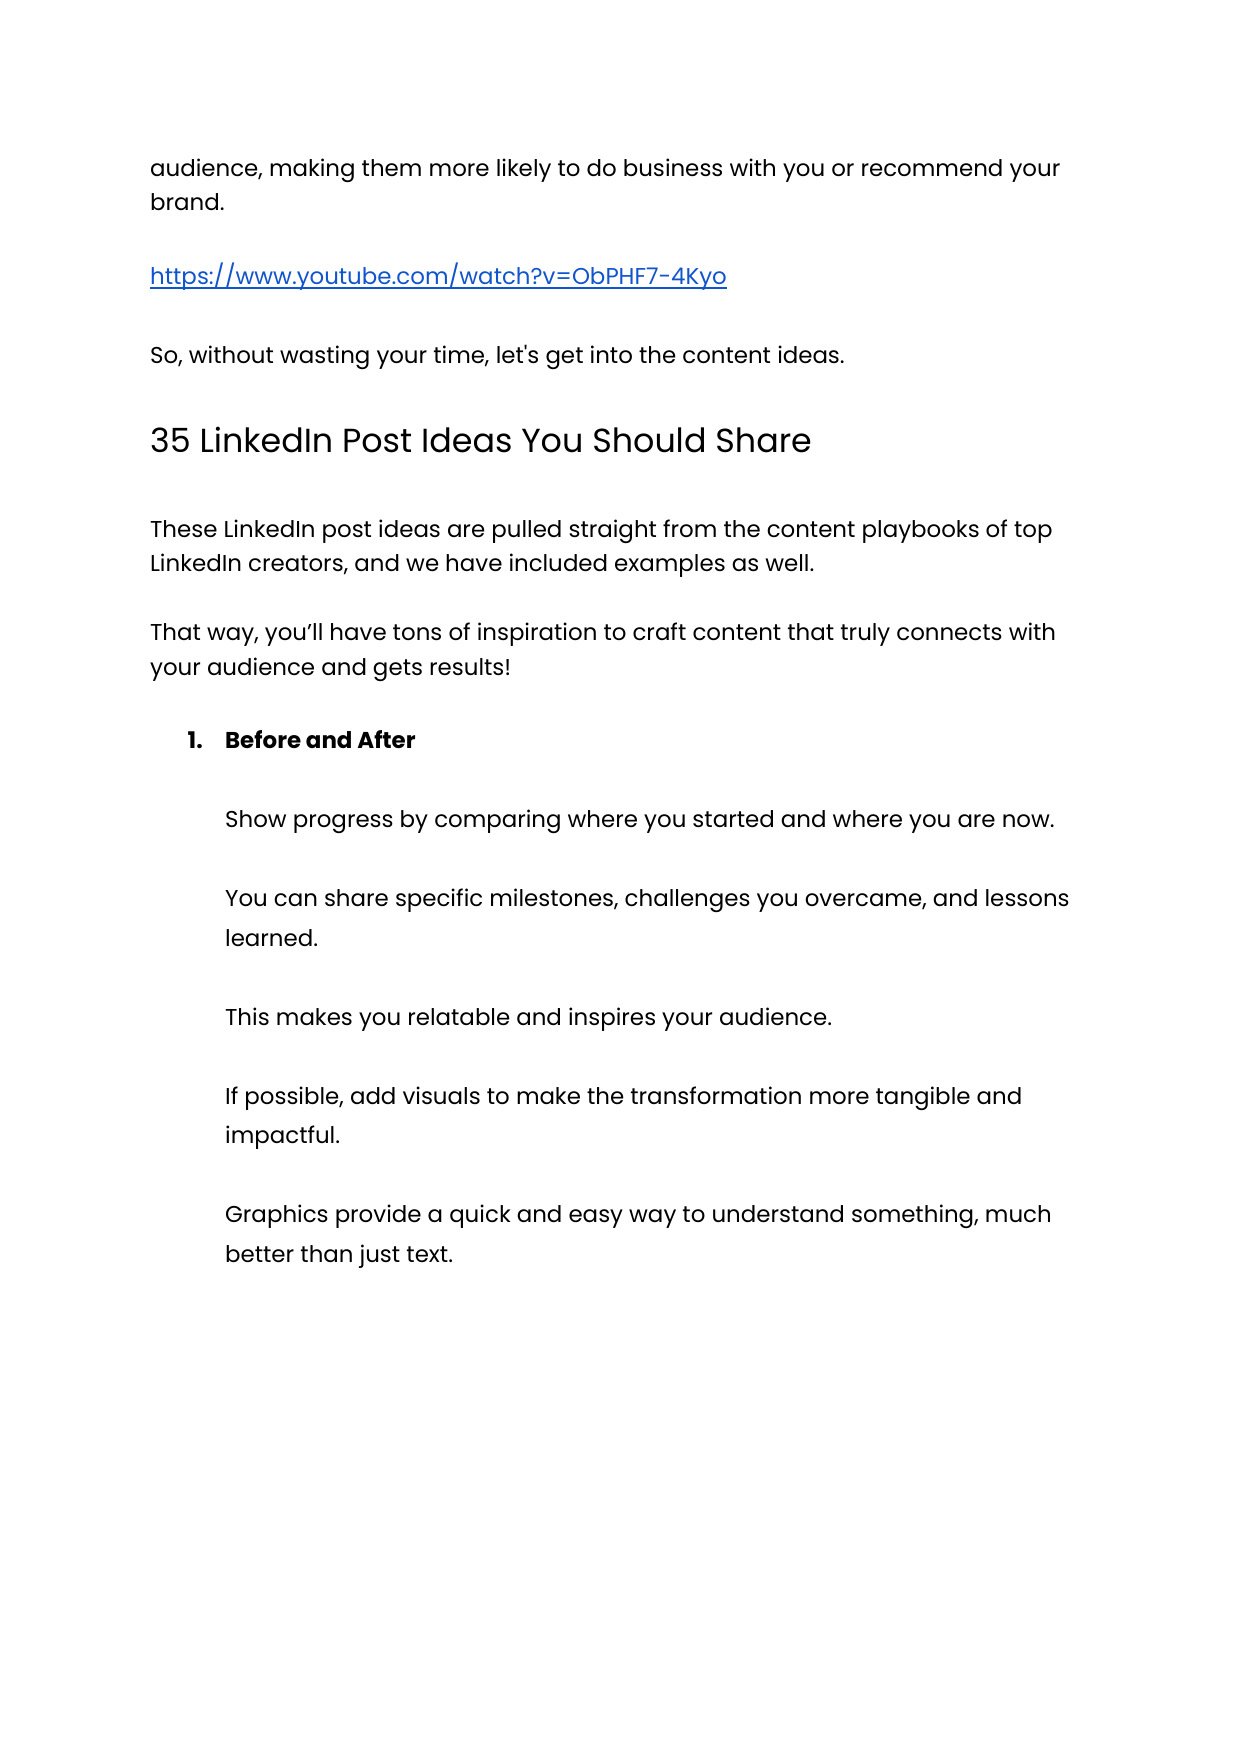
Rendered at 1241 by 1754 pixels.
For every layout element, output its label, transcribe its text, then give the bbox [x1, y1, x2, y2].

subtitle 35 LinkedIn Post Ideas You Should Share [150, 414, 1090, 464]
text This makes you relatable and inspires your audience. [225, 999, 1090, 1033]
text If possible, add visuals to make the transformation more tangible and impactful. [225, 1078, 1090, 1152]
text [150, 150, 1090, 219]
text Graphics provide a quick and easy way to understand something, much better than just text. [225, 1196, 1090, 1270]
text That way, you’ll have tons of inspiration to craft content that truly connects with your audience and gets results! [150, 614, 1090, 683]
text You can share specific milestones, challenges you overcame, and lessons learned. [225, 880, 1090, 954]
text https://www.youtube.com/watch?v=ObPHF7-4Kyo [150, 258, 1090, 293]
list Before and After [187, 722, 1090, 757]
text Show progress by comparing where you started and where you are now. [225, 762, 1090, 836]
text These LinkedIn post ideas are pulled straight from the content playbooks of top LinkedIn creators, and we have included examples as well. [150, 477, 1090, 580]
text So, without wasting your time, let's get into the content ideas. [150, 337, 1090, 372]
